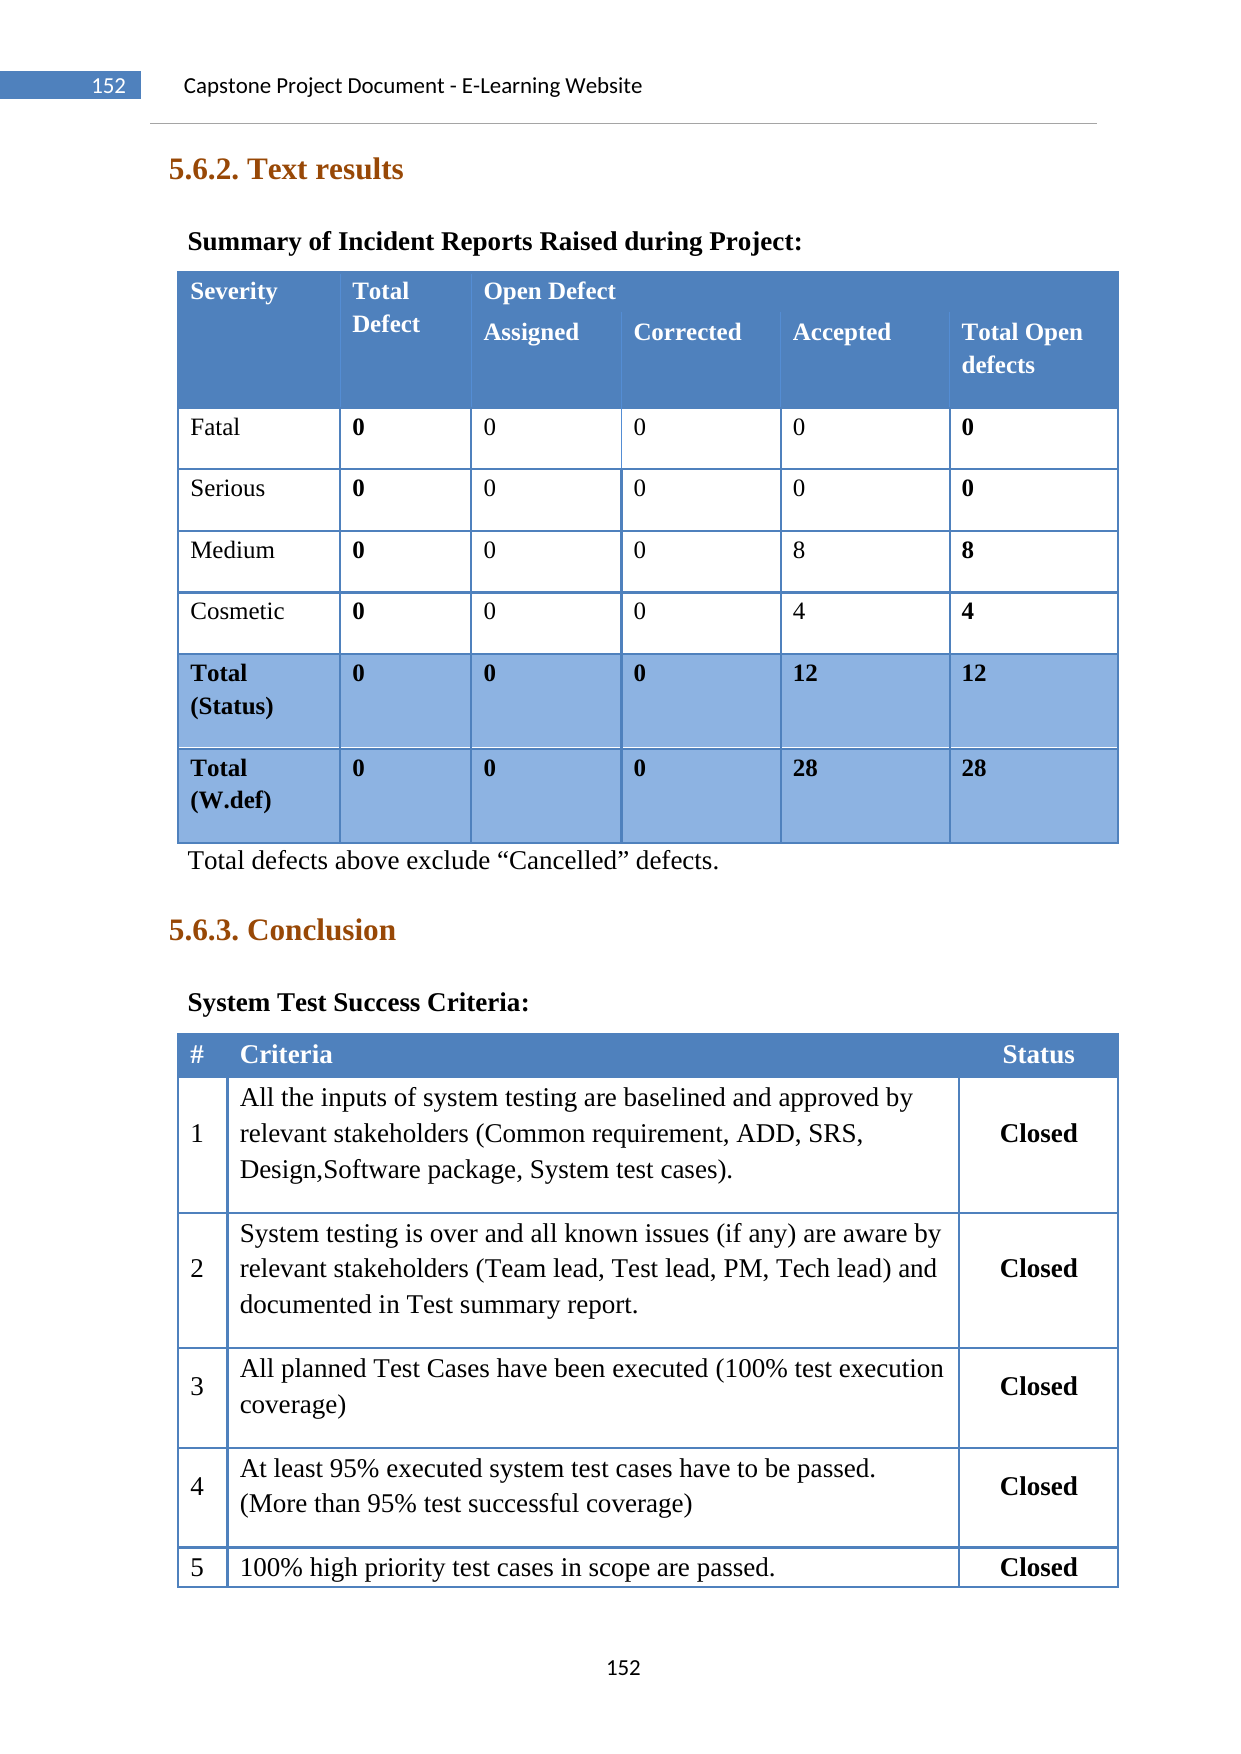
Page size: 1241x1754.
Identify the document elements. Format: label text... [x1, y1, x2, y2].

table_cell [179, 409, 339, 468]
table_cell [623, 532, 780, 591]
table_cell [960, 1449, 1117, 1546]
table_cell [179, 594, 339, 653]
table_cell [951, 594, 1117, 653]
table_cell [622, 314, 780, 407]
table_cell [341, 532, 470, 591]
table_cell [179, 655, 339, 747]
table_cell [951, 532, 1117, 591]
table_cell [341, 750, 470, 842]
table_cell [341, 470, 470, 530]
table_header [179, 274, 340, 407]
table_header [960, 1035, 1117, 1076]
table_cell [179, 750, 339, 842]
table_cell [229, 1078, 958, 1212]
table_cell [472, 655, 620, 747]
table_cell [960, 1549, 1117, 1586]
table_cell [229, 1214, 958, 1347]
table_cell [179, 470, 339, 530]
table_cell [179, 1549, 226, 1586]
text Total defects above exclude “Cancelled” defects. [187, 844, 1097, 875]
subtitle 5.6.3. Conclusion [169, 912, 1097, 948]
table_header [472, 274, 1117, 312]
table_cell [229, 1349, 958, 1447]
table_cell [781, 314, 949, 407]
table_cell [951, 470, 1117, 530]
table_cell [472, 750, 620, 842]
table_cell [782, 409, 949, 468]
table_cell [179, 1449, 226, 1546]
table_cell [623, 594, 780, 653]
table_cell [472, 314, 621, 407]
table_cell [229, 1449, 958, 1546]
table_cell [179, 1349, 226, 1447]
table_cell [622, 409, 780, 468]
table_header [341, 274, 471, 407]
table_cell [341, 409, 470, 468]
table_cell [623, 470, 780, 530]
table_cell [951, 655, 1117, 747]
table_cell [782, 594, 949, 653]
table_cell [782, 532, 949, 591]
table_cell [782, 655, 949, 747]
subtitle Summary of Incident Reports Raised during Project: [187, 225, 1097, 256]
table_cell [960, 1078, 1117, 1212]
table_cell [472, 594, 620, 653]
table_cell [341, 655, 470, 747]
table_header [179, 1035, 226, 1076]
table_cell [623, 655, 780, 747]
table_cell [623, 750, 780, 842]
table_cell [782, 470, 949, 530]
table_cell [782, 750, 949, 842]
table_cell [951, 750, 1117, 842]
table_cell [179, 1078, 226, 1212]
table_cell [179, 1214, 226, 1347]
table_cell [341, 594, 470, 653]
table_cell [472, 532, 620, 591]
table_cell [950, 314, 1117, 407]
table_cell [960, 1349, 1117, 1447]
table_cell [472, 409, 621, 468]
subtitle System Test Success Criteria: [187, 986, 1097, 1017]
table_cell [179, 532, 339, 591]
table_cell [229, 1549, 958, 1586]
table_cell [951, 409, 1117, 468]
subtitle 5.6.2. Text results [169, 150, 1097, 186]
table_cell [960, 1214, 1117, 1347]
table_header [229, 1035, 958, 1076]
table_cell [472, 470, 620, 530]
